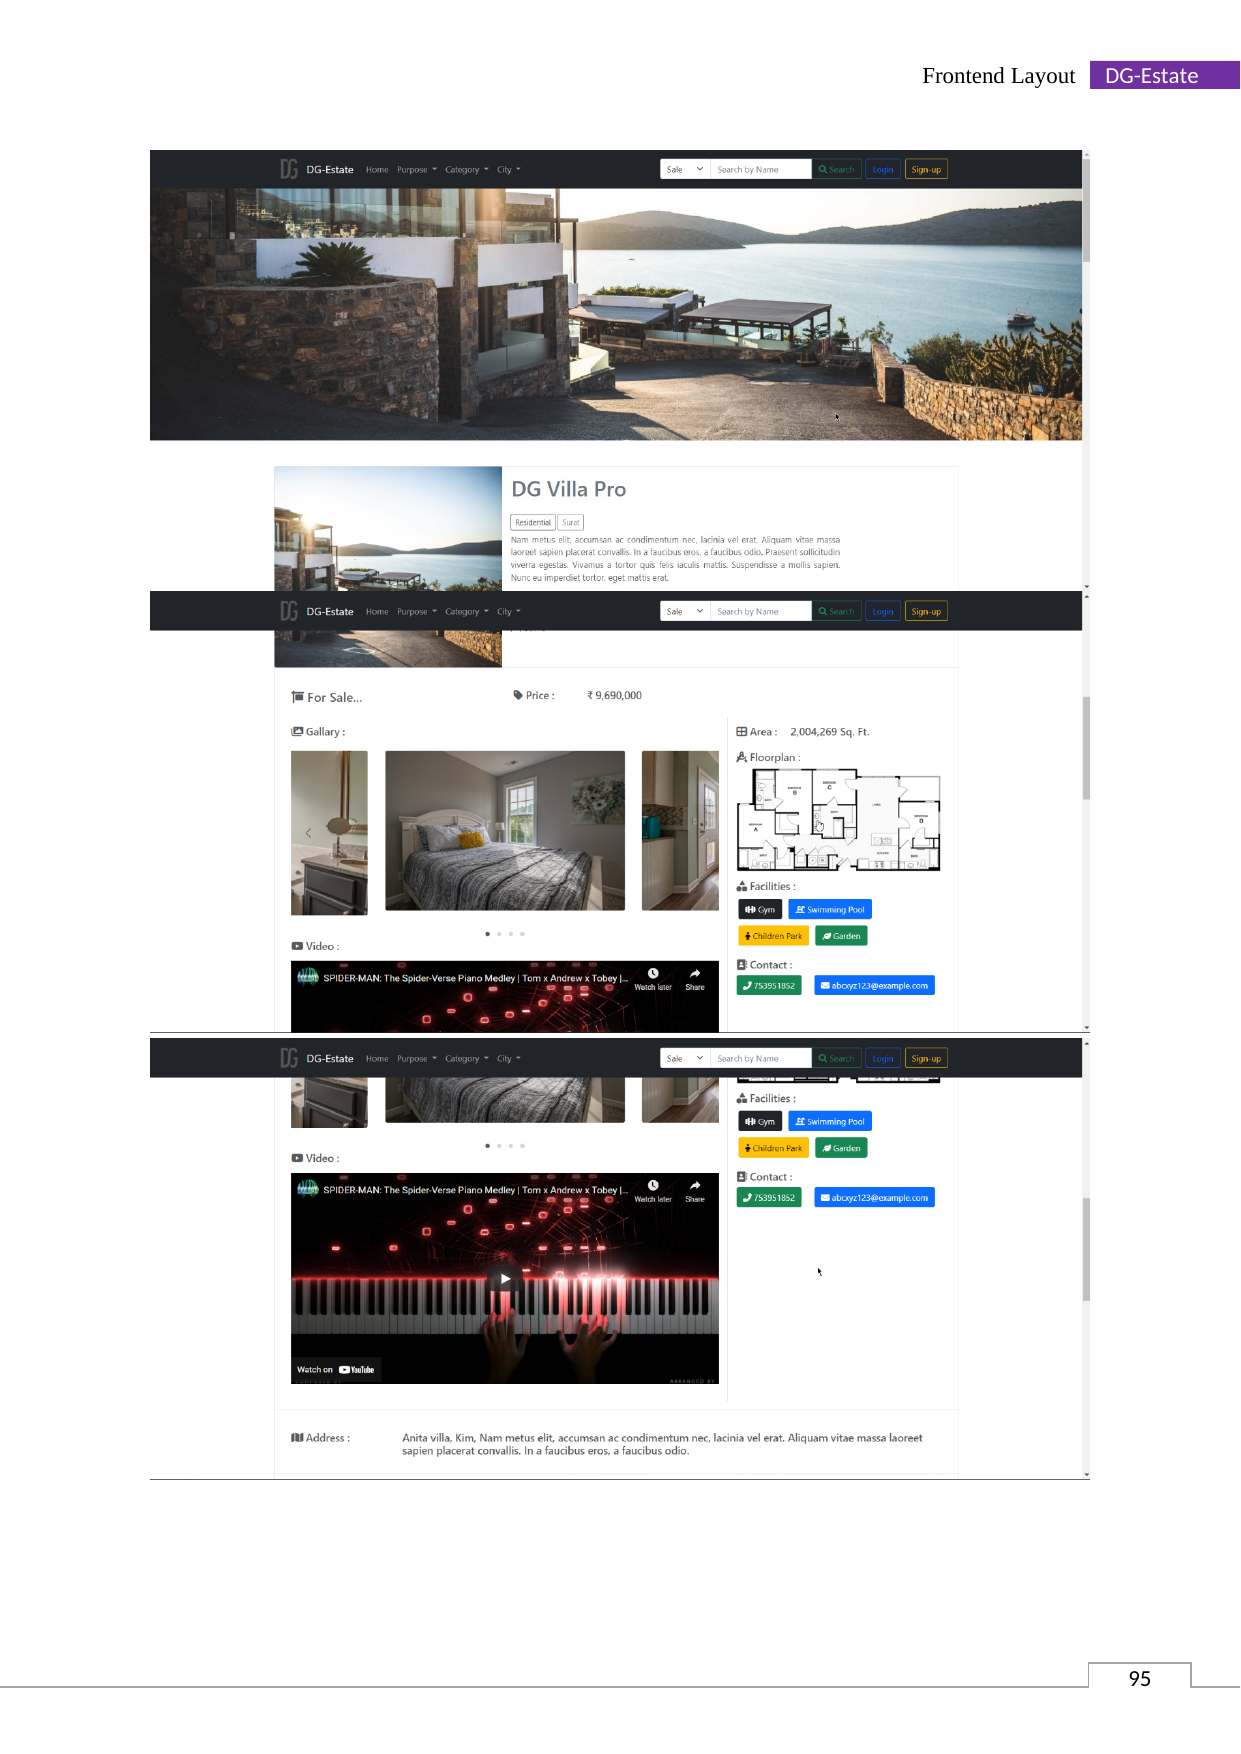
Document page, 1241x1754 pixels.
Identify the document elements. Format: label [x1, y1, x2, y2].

picture [150, 150, 1091, 1033]
picture [150, 1038, 1091, 1480]
